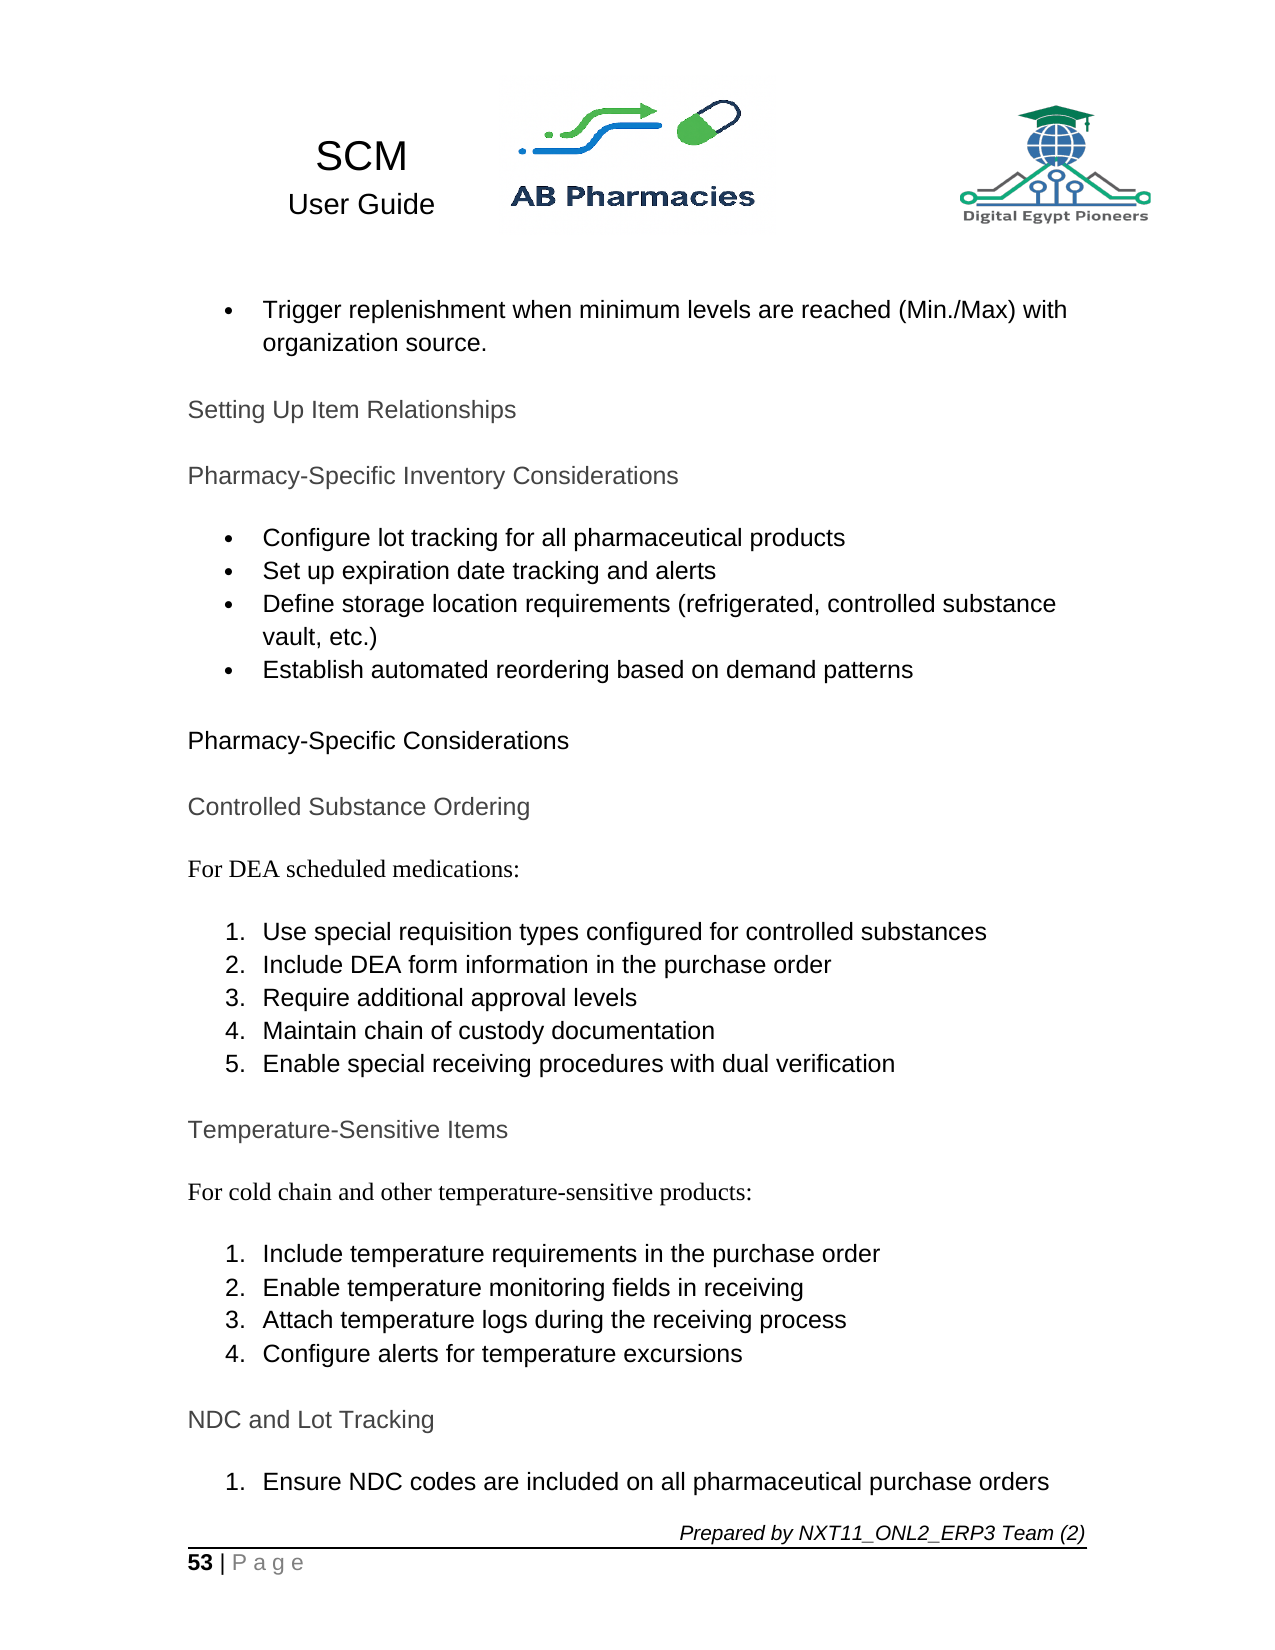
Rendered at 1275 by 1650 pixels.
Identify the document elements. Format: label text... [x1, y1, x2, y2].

subtitle Pharmacy-Specific Considerations [187, 726, 1087, 755]
subtitle Temperature-Sensitive Items [187, 1115, 1087, 1144]
subtitle Controlled Substance Ordering [187, 792, 1087, 821]
list Ensure NDC codes are included on all pharmaceutical purchase orders [225, 1467, 1087, 1496]
list Require additional approval levels [225, 983, 1087, 1011]
subtitle Setting Up Item Relationships [187, 395, 1087, 423]
list Establish automated reordering based on demand patterns [225, 655, 1087, 684]
list Configure alerts for temperature excursions [225, 1338, 1087, 1367]
list Use special requisition types configured for controlled substances [225, 917, 1087, 945]
subtitle NDC and Lot Tracking [187, 1405, 1087, 1434]
list Configure lot tracking for all pharmaceutical products [225, 523, 1087, 552]
list Enable special receiving procedures with dual verification [225, 1049, 1087, 1077]
list Trigger replenishment when minimum levels are reached (Min./Max) with organization source. [225, 295, 1087, 357]
picture [960, 102, 1151, 225]
list Include temperature requirements in the purchase order [225, 1239, 1087, 1268]
list Define storage location requirements (refrigerated, controlled substance vault, etc.) [225, 589, 1087, 651]
list Enable temperature monitoring fields in receiving [225, 1272, 1087, 1301]
list Attach temperature logs during the receiving process [225, 1306, 1087, 1334]
subtitle Pharmacy-Specific Inventory Considerations [187, 461, 1087, 490]
list Include DEA form information in the purchase order [225, 950, 1087, 978]
list Maintain chain of custody documentation [225, 1016, 1087, 1044]
list Set up expiration date tracking and alerts [225, 556, 1087, 585]
text For DEA scheduled medications: [187, 854, 1087, 883]
text For cold chain and other temperature-sensitive products: [187, 1177, 1087, 1206]
picture [498, 75, 777, 235]
